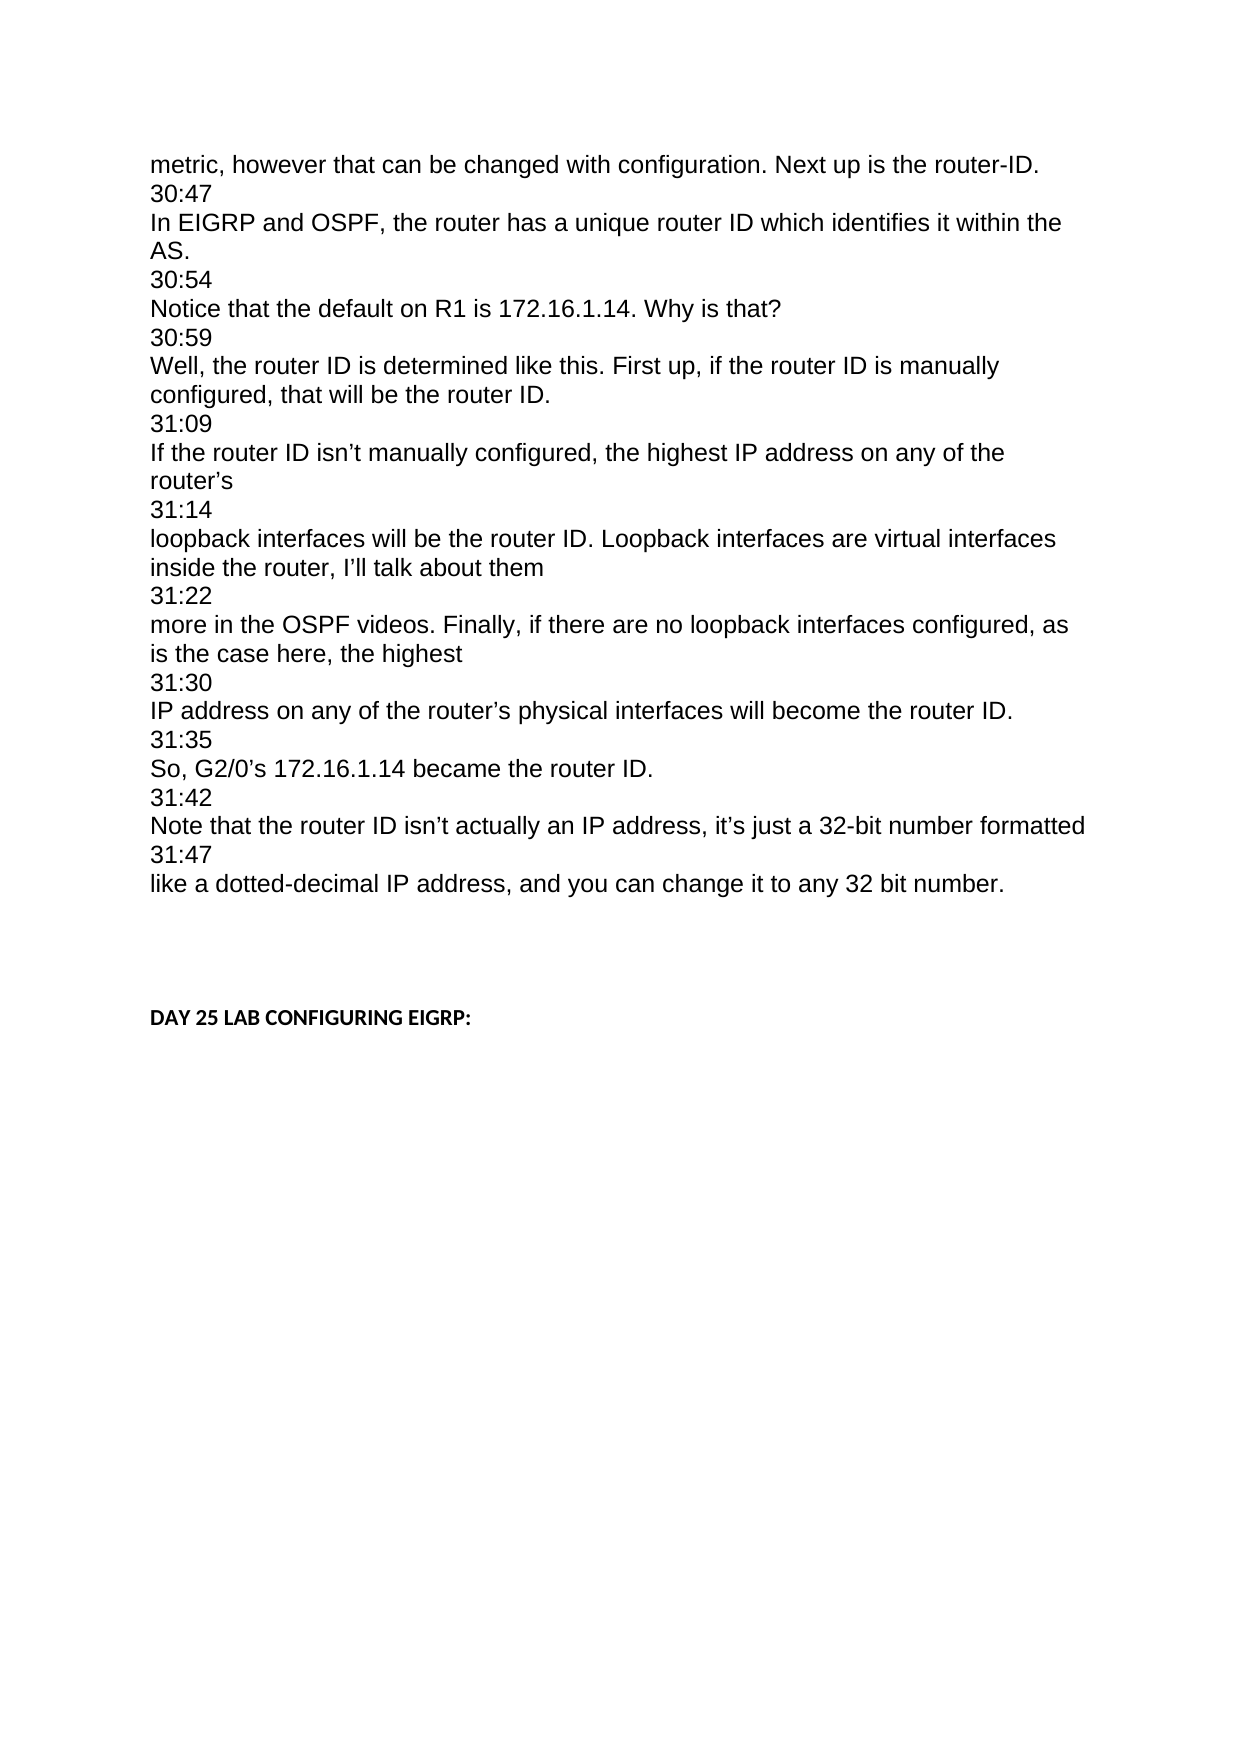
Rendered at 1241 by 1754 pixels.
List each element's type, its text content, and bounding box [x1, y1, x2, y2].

text Well, the router ID is determined like this. First up, if the router ID is manually configured, that will be the router ID. [150, 351, 1090, 409]
text 30:47 [150, 179, 1090, 207]
text 30:59 [150, 322, 1090, 351]
text In EIGRP and OSPF, the router has a unique router ID which identifies it within the AS. [150, 207, 1090, 265]
text Notice that the default on R1 is 172.16.1.14. Why is that? [150, 294, 1090, 322]
text 30:54 [150, 265, 1090, 294]
text IP address on any of the router’s physical interfaces will become the router ID. [150, 696, 1090, 725]
text So, G2/0’s 172.16.1.14 became the router ID. [150, 754, 1090, 782]
text more in the OSPF videos. Finally, if there are no loopback interfaces configured, as is the case here, the highest [150, 610, 1090, 667]
text 31:35 [150, 725, 1090, 754]
text 31:42 [150, 782, 1090, 811]
text 31:09 [150, 409, 1090, 437]
text 31:22 [150, 581, 1090, 610]
text loopback interfaces will be the router ID. Loopback interfaces are virtual interfaces inside the router, I’ll talk about them [150, 524, 1090, 581]
text Note that the router ID isn’t actually an IP address, it’s just a 32-bit number formatted [150, 811, 1090, 840]
text metric, however that can be changed with configuration. Next up is the router-ID. [150, 150, 1090, 179]
text DAY 25 LAB CONFIGURING EIGRP: [150, 1003, 1090, 1032]
text like a dotted-decimal IP address, and you can change it to any 32 bit number. [150, 869, 1090, 897]
text 31:14 [150, 495, 1090, 524]
text 31:47 [150, 840, 1090, 869]
text 31:30 [150, 667, 1090, 696]
text If the router ID isn’t manually configured, the highest IP address on any of the router’s [150, 437, 1090, 495]
